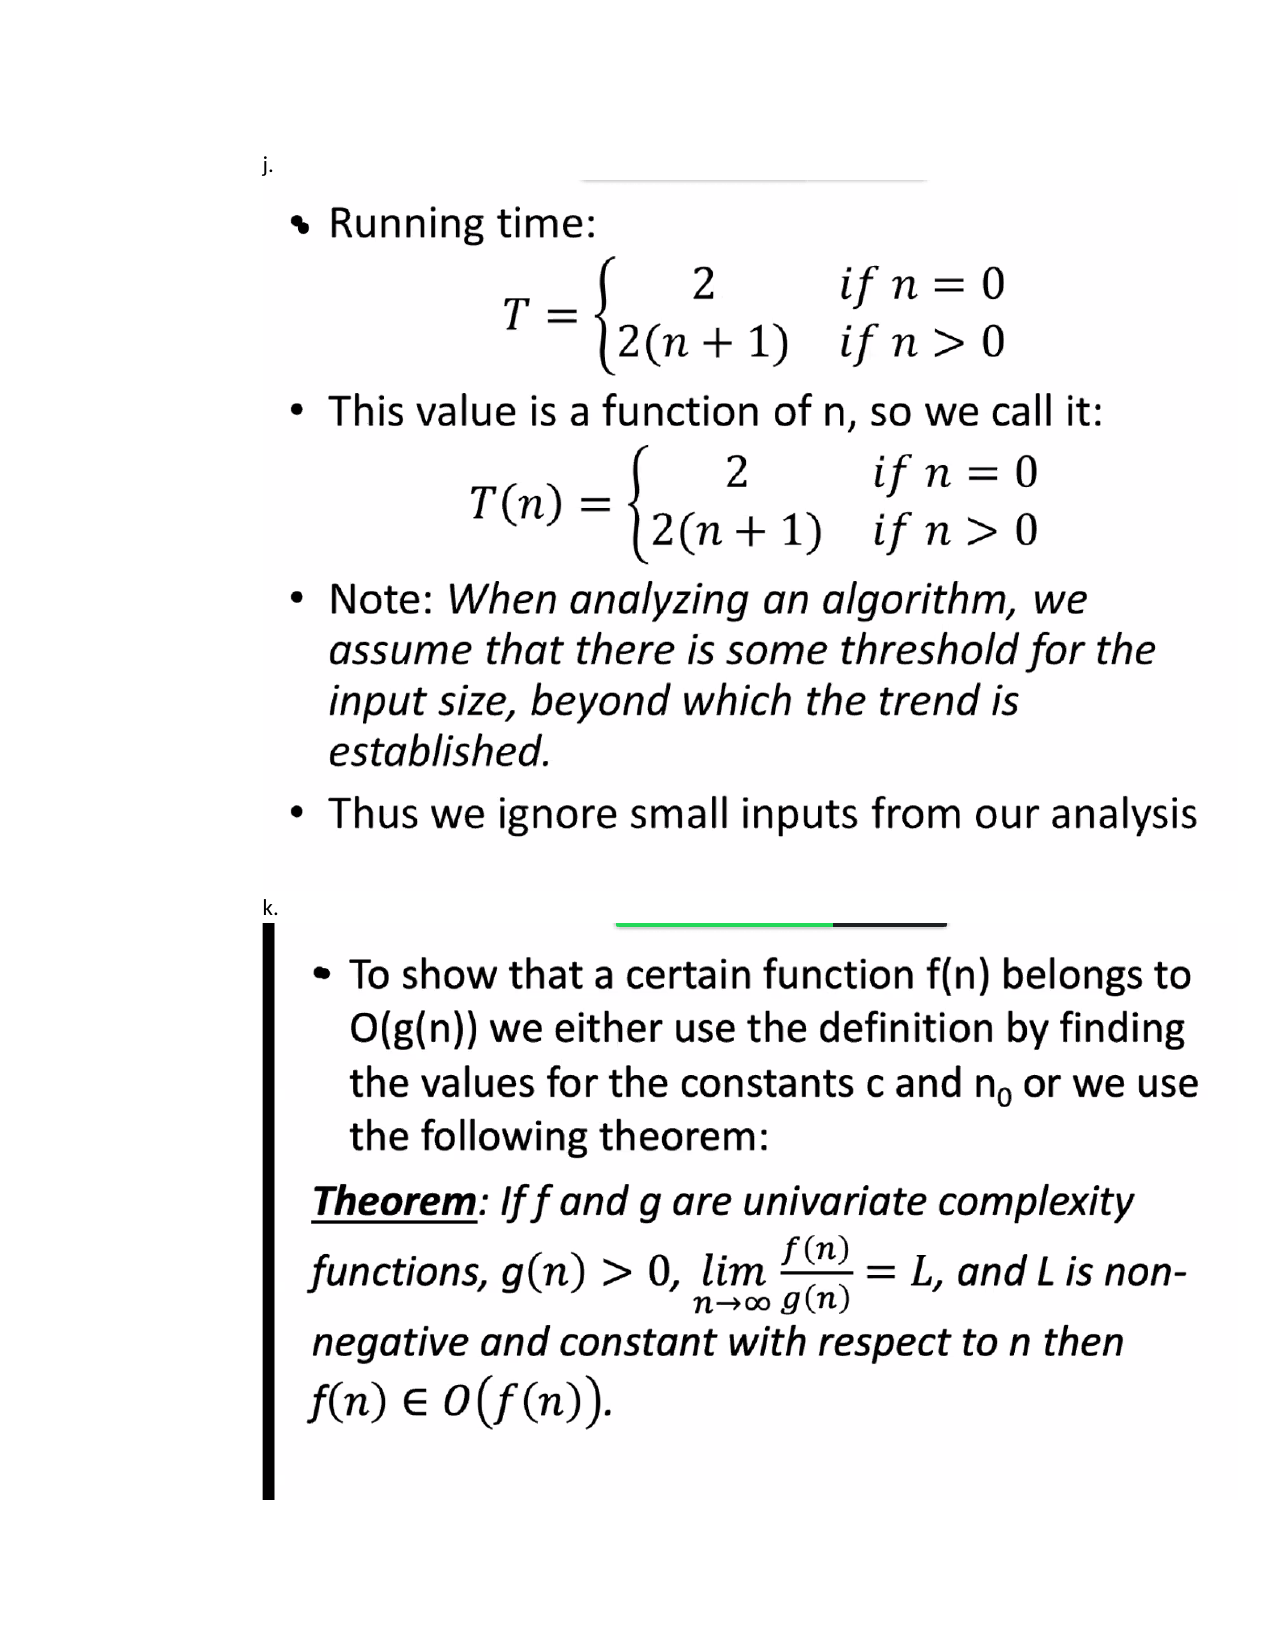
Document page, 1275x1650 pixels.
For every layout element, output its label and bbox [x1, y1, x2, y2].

picture [262, 180, 1238, 891]
picture [262, 923, 1238, 1500]
